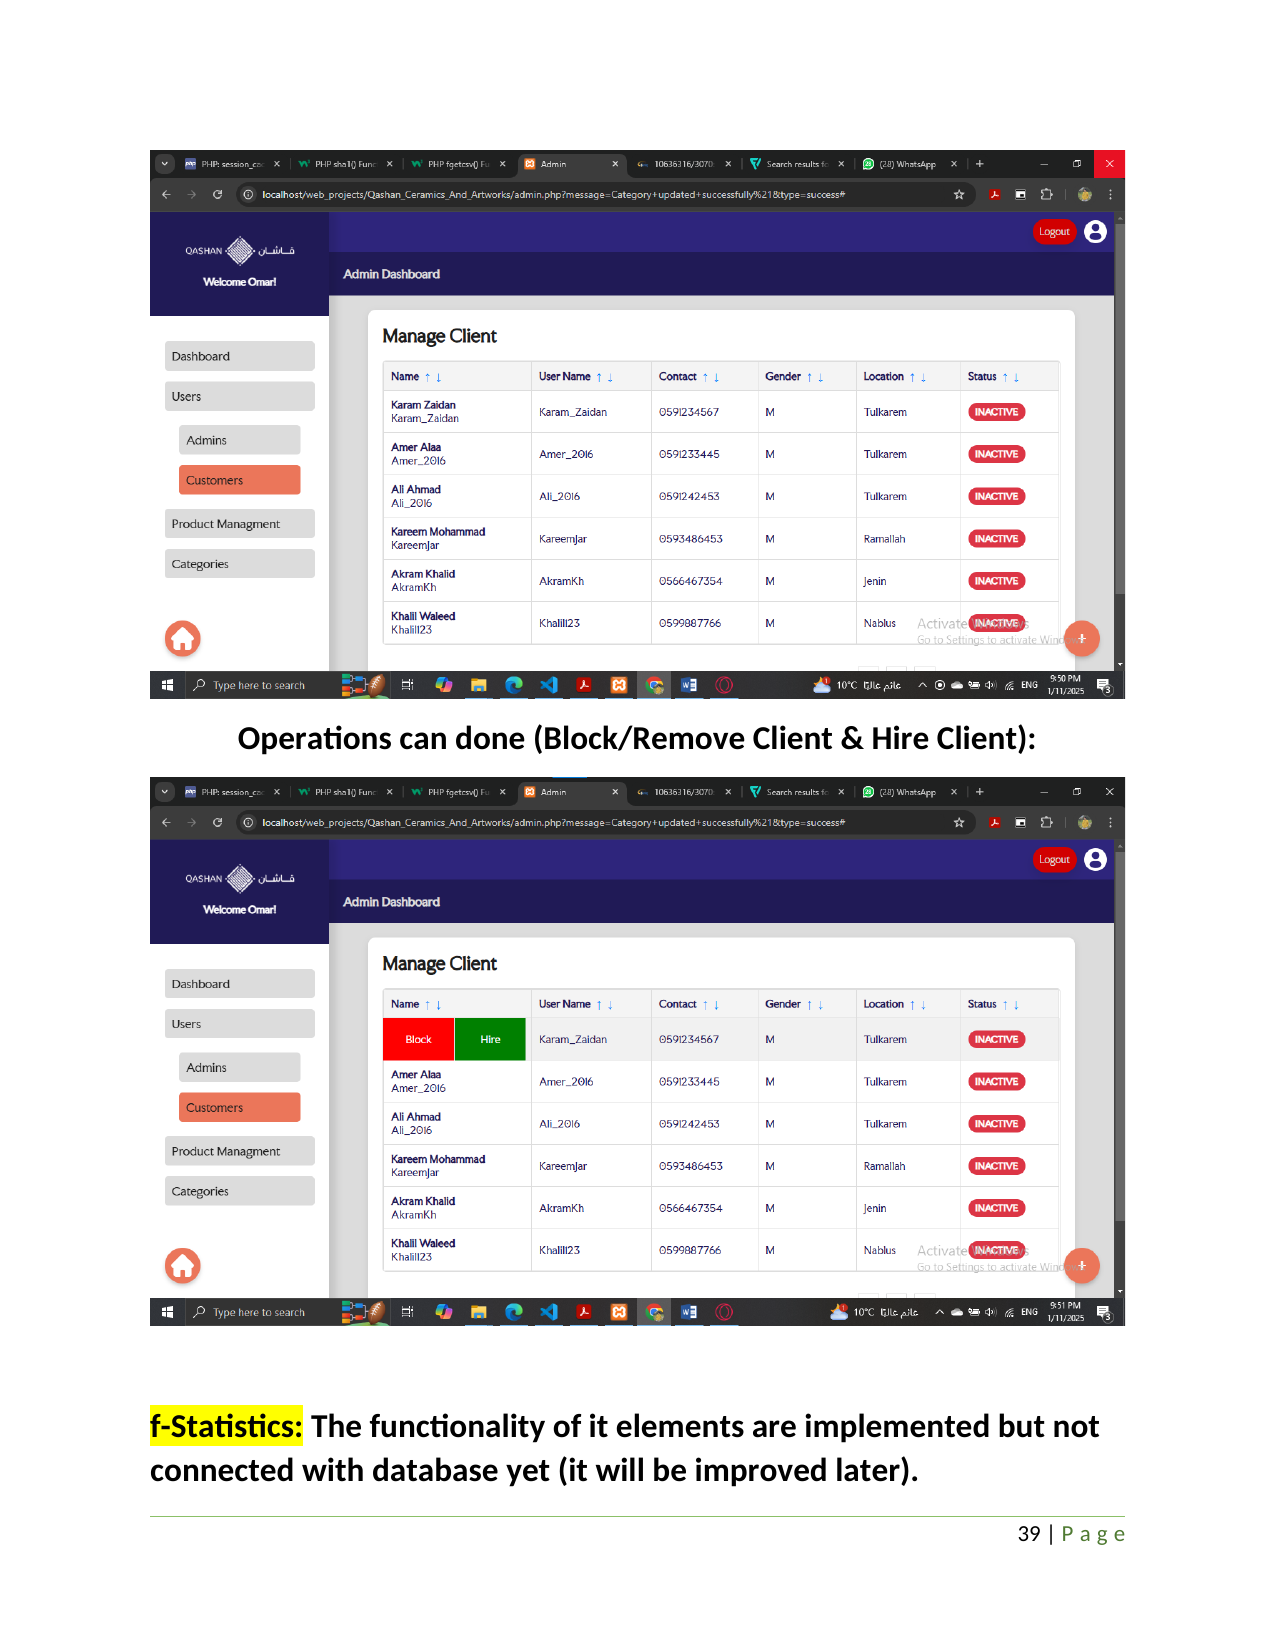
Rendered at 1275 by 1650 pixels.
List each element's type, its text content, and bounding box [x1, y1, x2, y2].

picture [150, 777, 1125, 1326]
text Operations can done (Block/Remove Client & Hire Client): [150, 717, 1125, 758]
picture [150, 150, 1125, 699]
text f-Statistics: The functionality of it elements are implemented but not connected with database yet (it will be improved later). [150, 1405, 1125, 1490]
